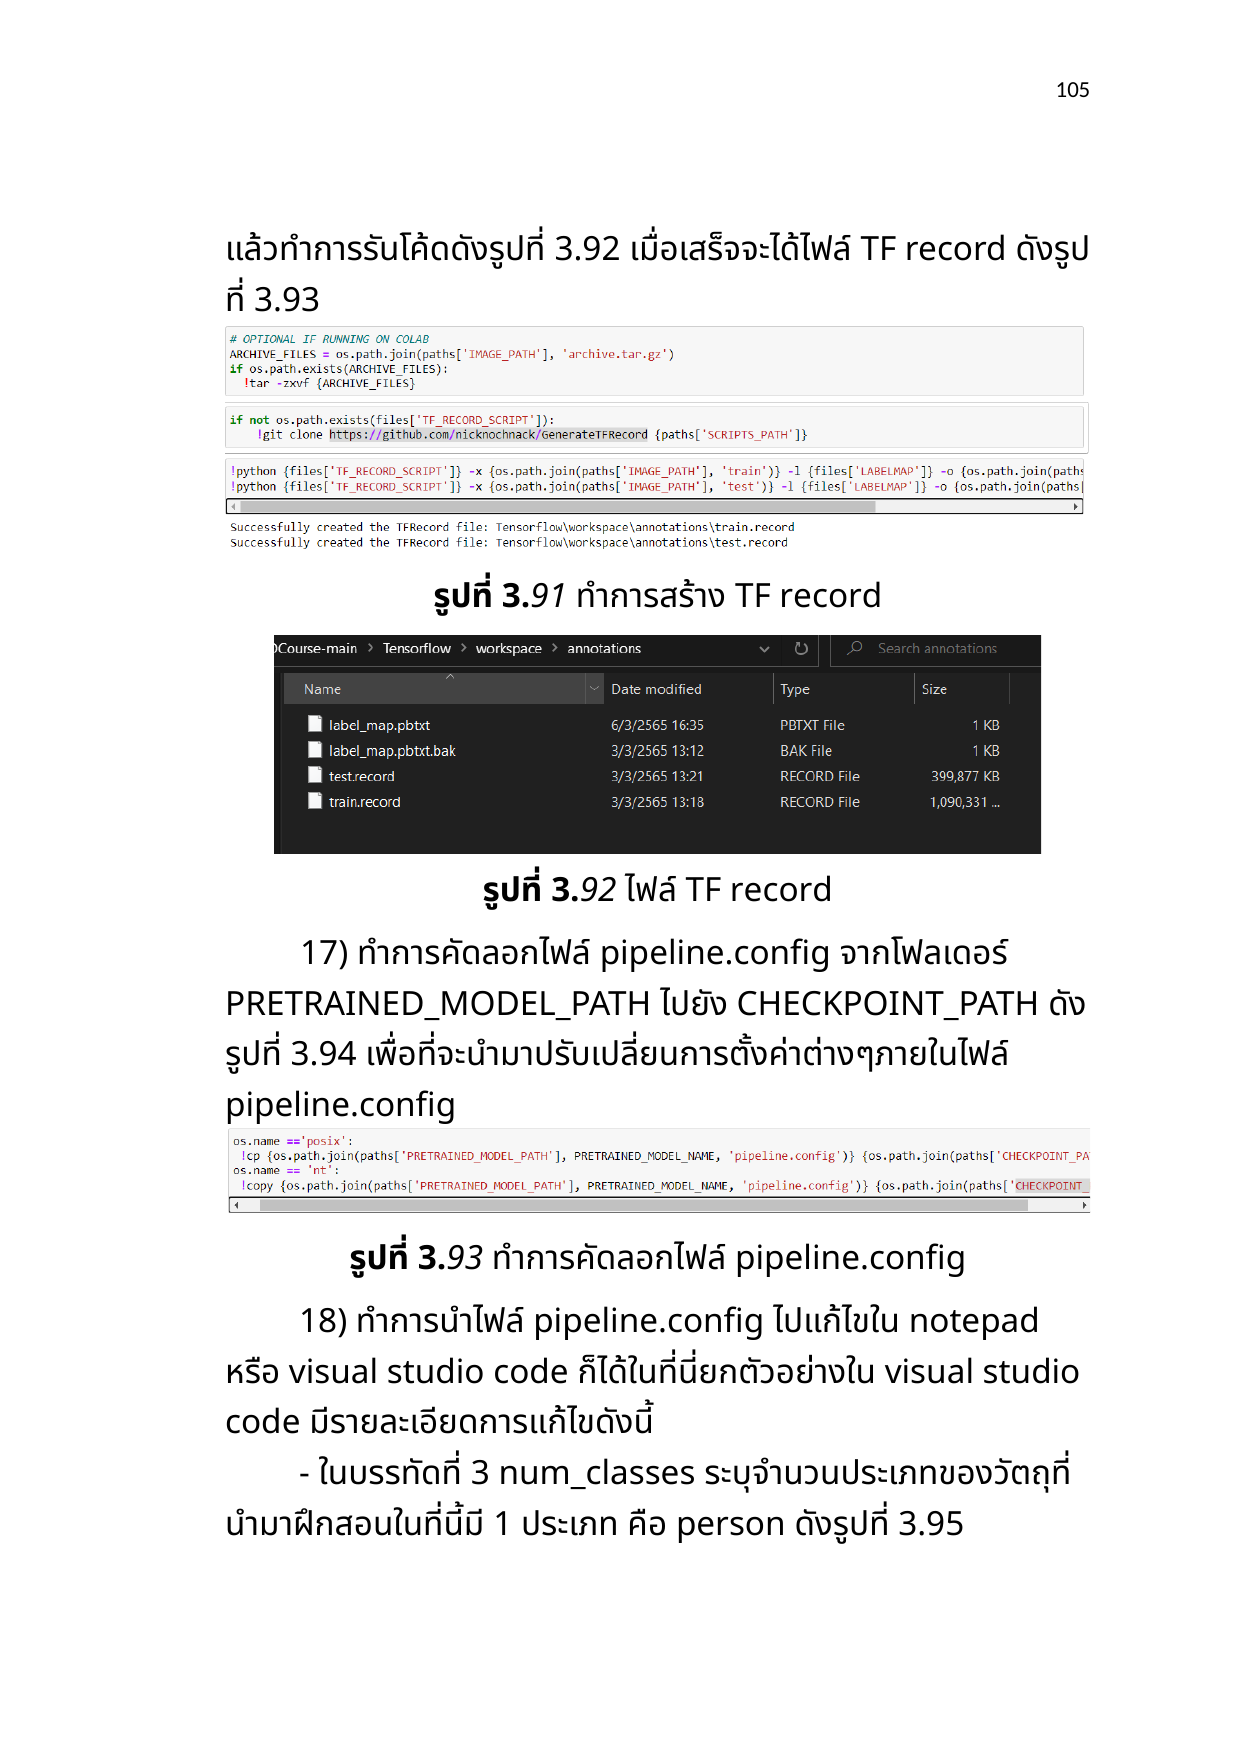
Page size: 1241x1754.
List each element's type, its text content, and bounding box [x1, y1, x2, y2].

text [225, 225, 1090, 326]
text รูปที่ 3.92 ไฟล์ TF record [225, 866, 1090, 916]
text รูปที่ 3.93 ทำการคัดลอกไฟล์ pipeline.config [225, 1234, 1090, 1284]
picture [274, 635, 1042, 854]
picture [225, 326, 1091, 560]
text รูปที่ 3.91 ทำการสร้าง TF record [225, 572, 1090, 622]
text - ในบรรทัดที่ 3 num_classes ระบุจำนวนประเภทของวัตถุที่นำมาฝึกสอนในที่นี้มี 1 ประเภท คือ person ดังรูปที่ 3.95 [225, 1449, 1090, 1550]
picture [225, 1126, 1091, 1215]
text 18) ทำการนำไฟล์ pipeline.config ไปแก้ไขใน notepad หรือ visual studio code ก็ได้ในที่นี่ยกตัวอย่างใน visual studio code มีรายละเอียดการแก้ไขดังนี้ [225, 1297, 1090, 1449]
text 17) ทำการคัดลอกไฟล์ pipeline.config จากโฟลเดอร์ PRETRAINED_MODEL_PATH ไปยัง CHECKPOINT_PATH ดังรูปที่ 3.94 เพื่อที่จะนำมาปรับเปลี่ยนการตั้งค่าต่างๆภายในไฟล์ pipeline.config [225, 929, 1090, 1126]
